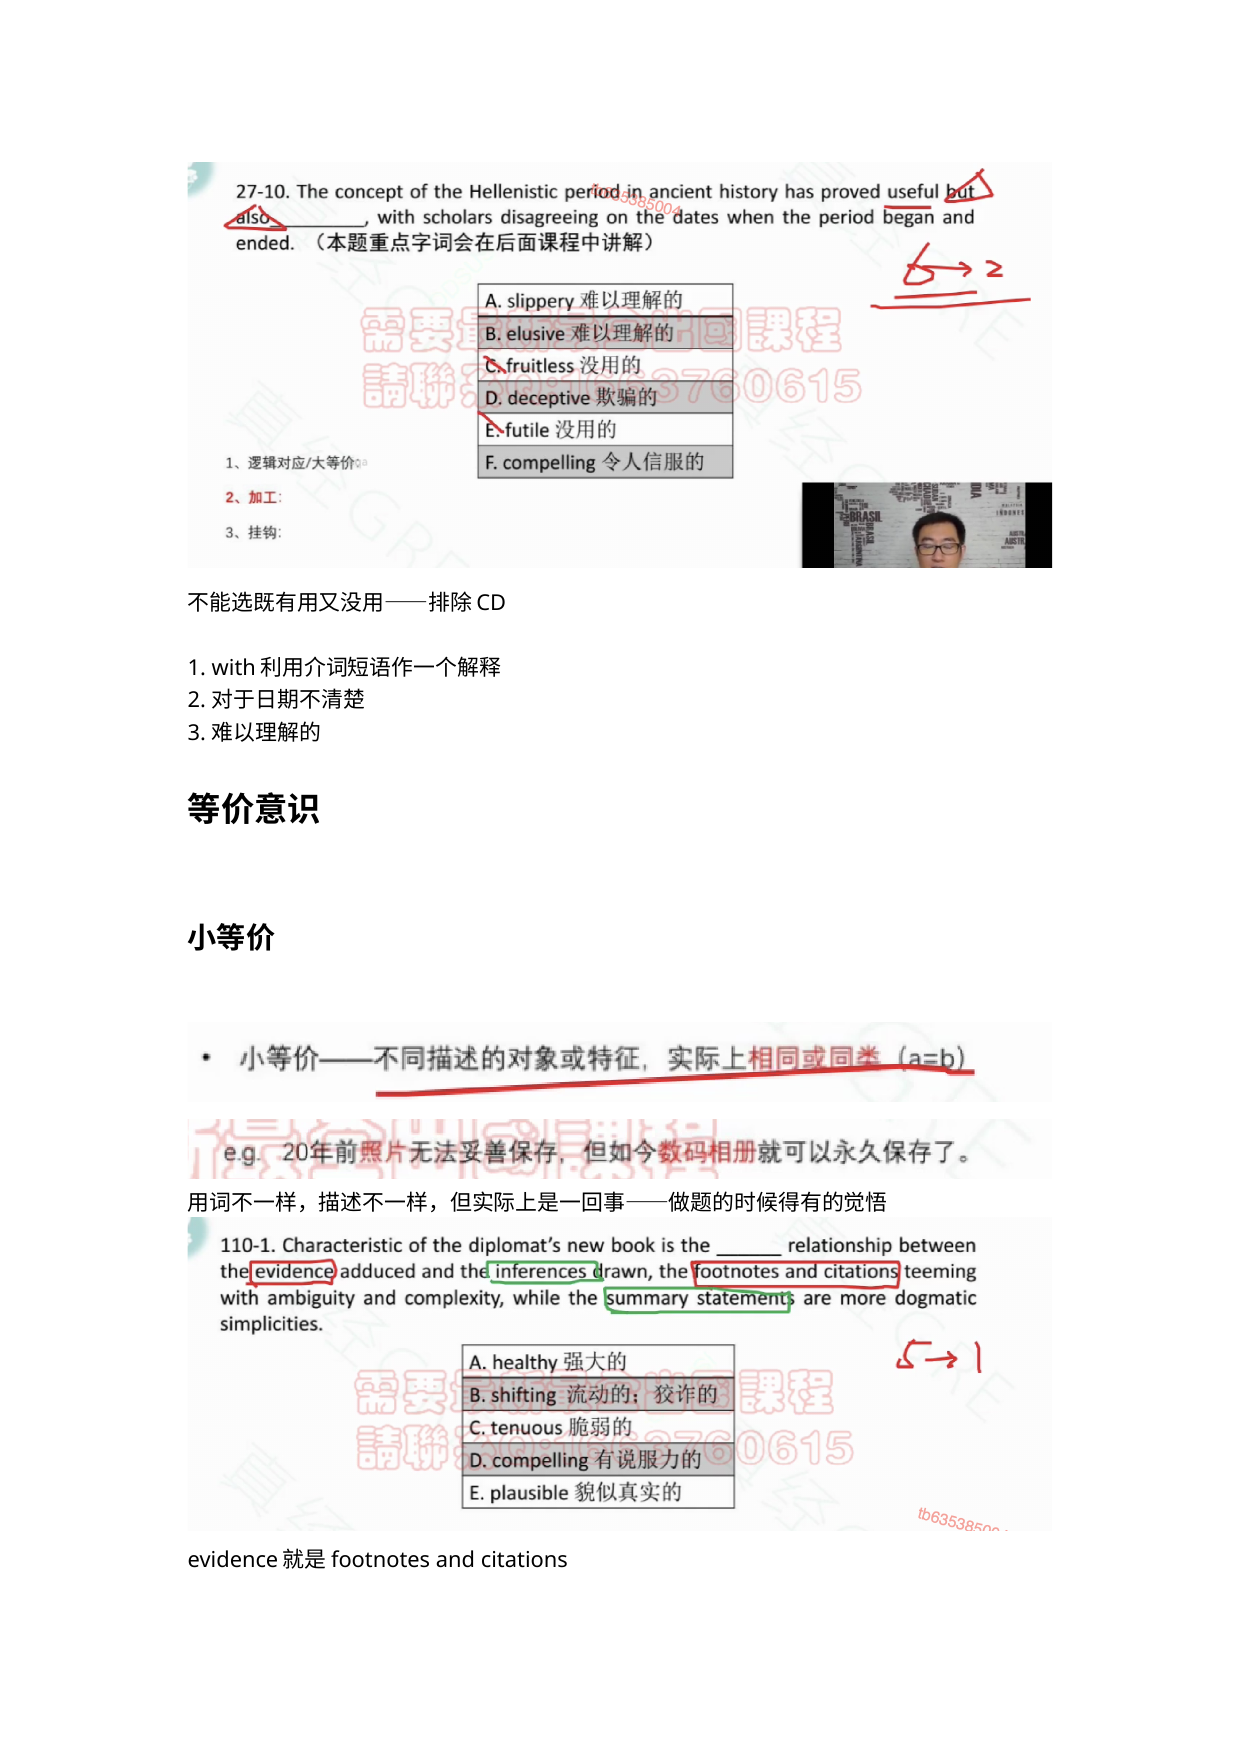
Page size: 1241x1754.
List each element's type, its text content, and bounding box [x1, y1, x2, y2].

text 不能选既有用又没用——排除CD [187, 584, 1053, 617]
text 1. with利用介词短语作一个解释 [187, 649, 1053, 682]
text 3. 难以理解的 [187, 714, 1053, 747]
picture [187, 1217, 1053, 1531]
picture [187, 1119, 1053, 1179]
picture [187, 162, 1053, 568]
picture [187, 1022, 1053, 1102]
text 用词不一样，描述不一样，但实际上是一回事——做题的时候得有的觉悟 [187, 1185, 1053, 1217]
subtitle 小等价 [187, 903, 1053, 968]
text evidence就是footnotes and citations [187, 1542, 1053, 1575]
subtitle 等价意识 [187, 774, 1053, 839]
text 2. 对于日期不清楚 [187, 682, 1053, 714]
